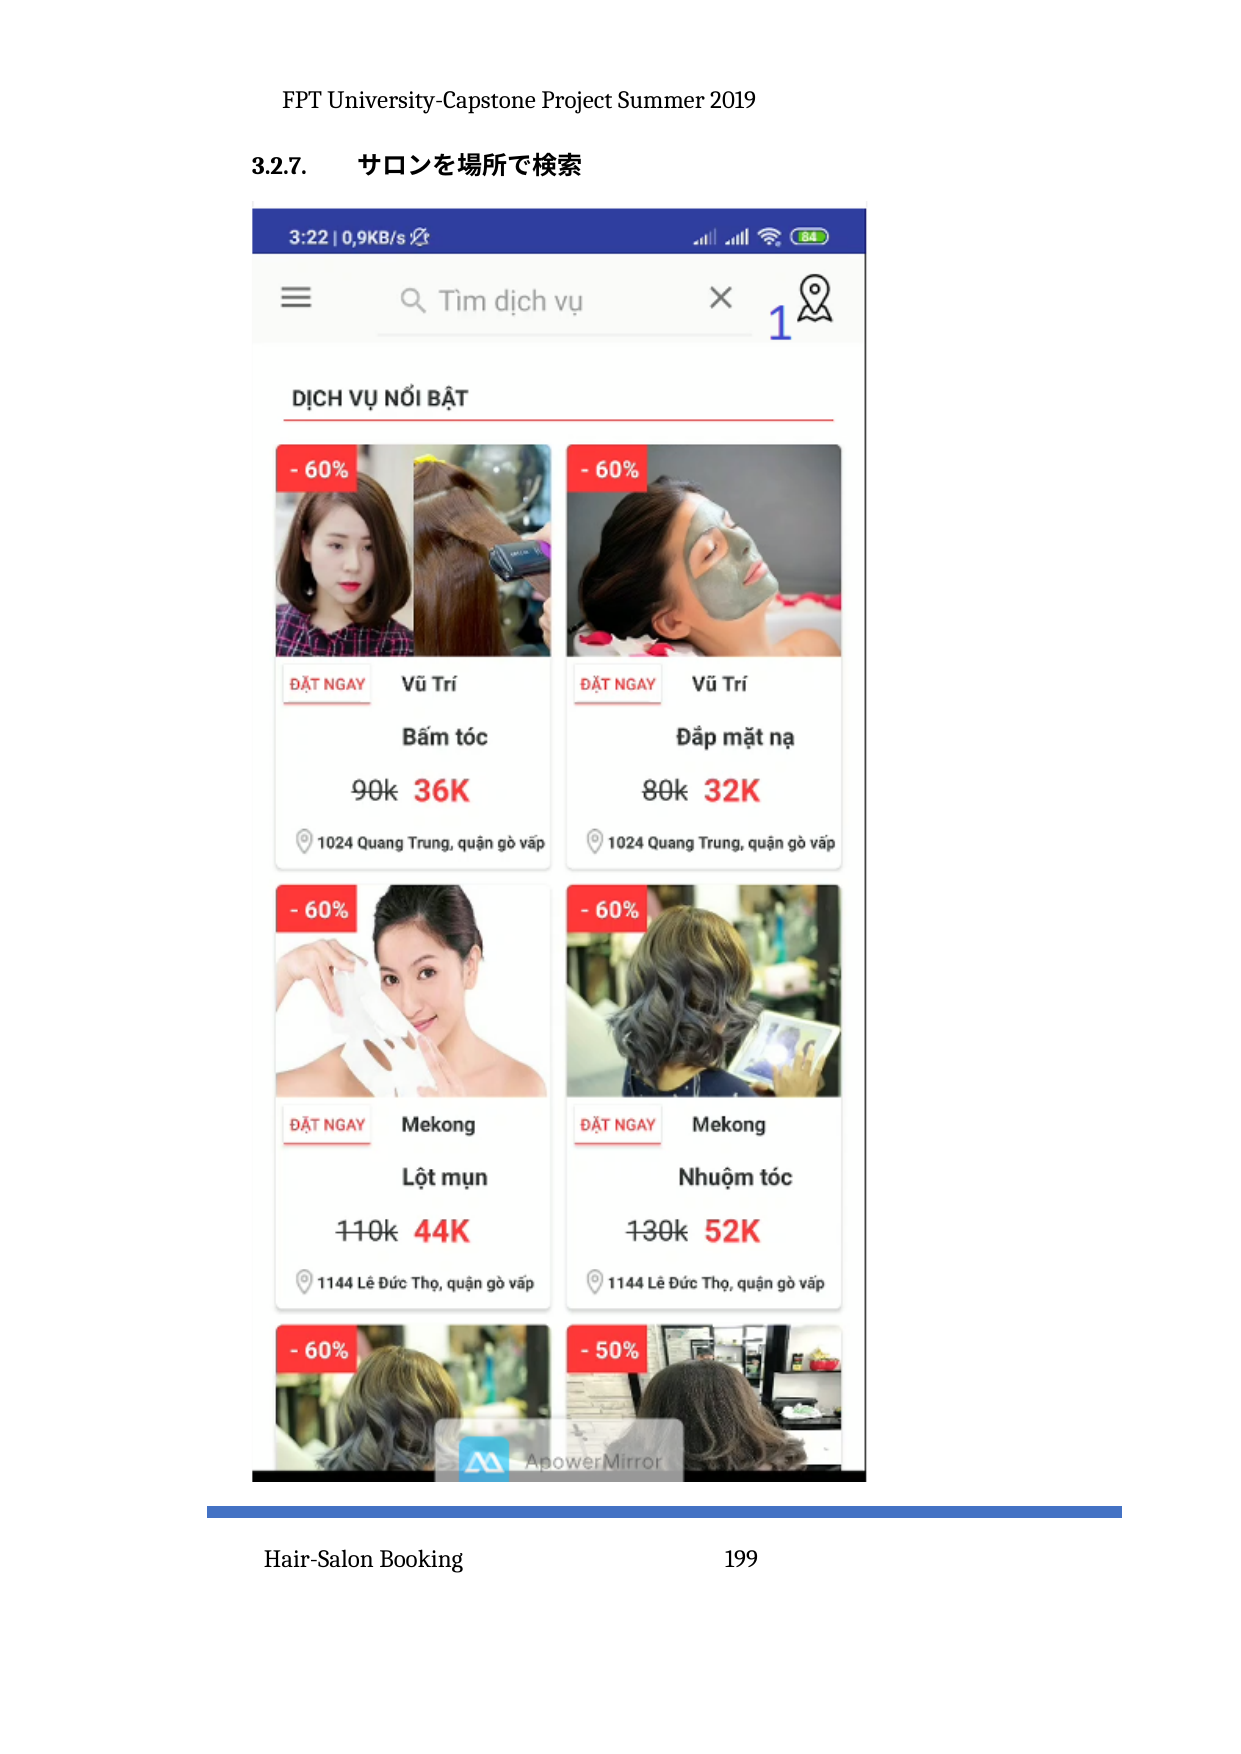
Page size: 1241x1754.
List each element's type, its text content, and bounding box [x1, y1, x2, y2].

picture [251, 201, 868, 1482]
subtitle サロンを場所で検索 [207, 148, 1122, 182]
